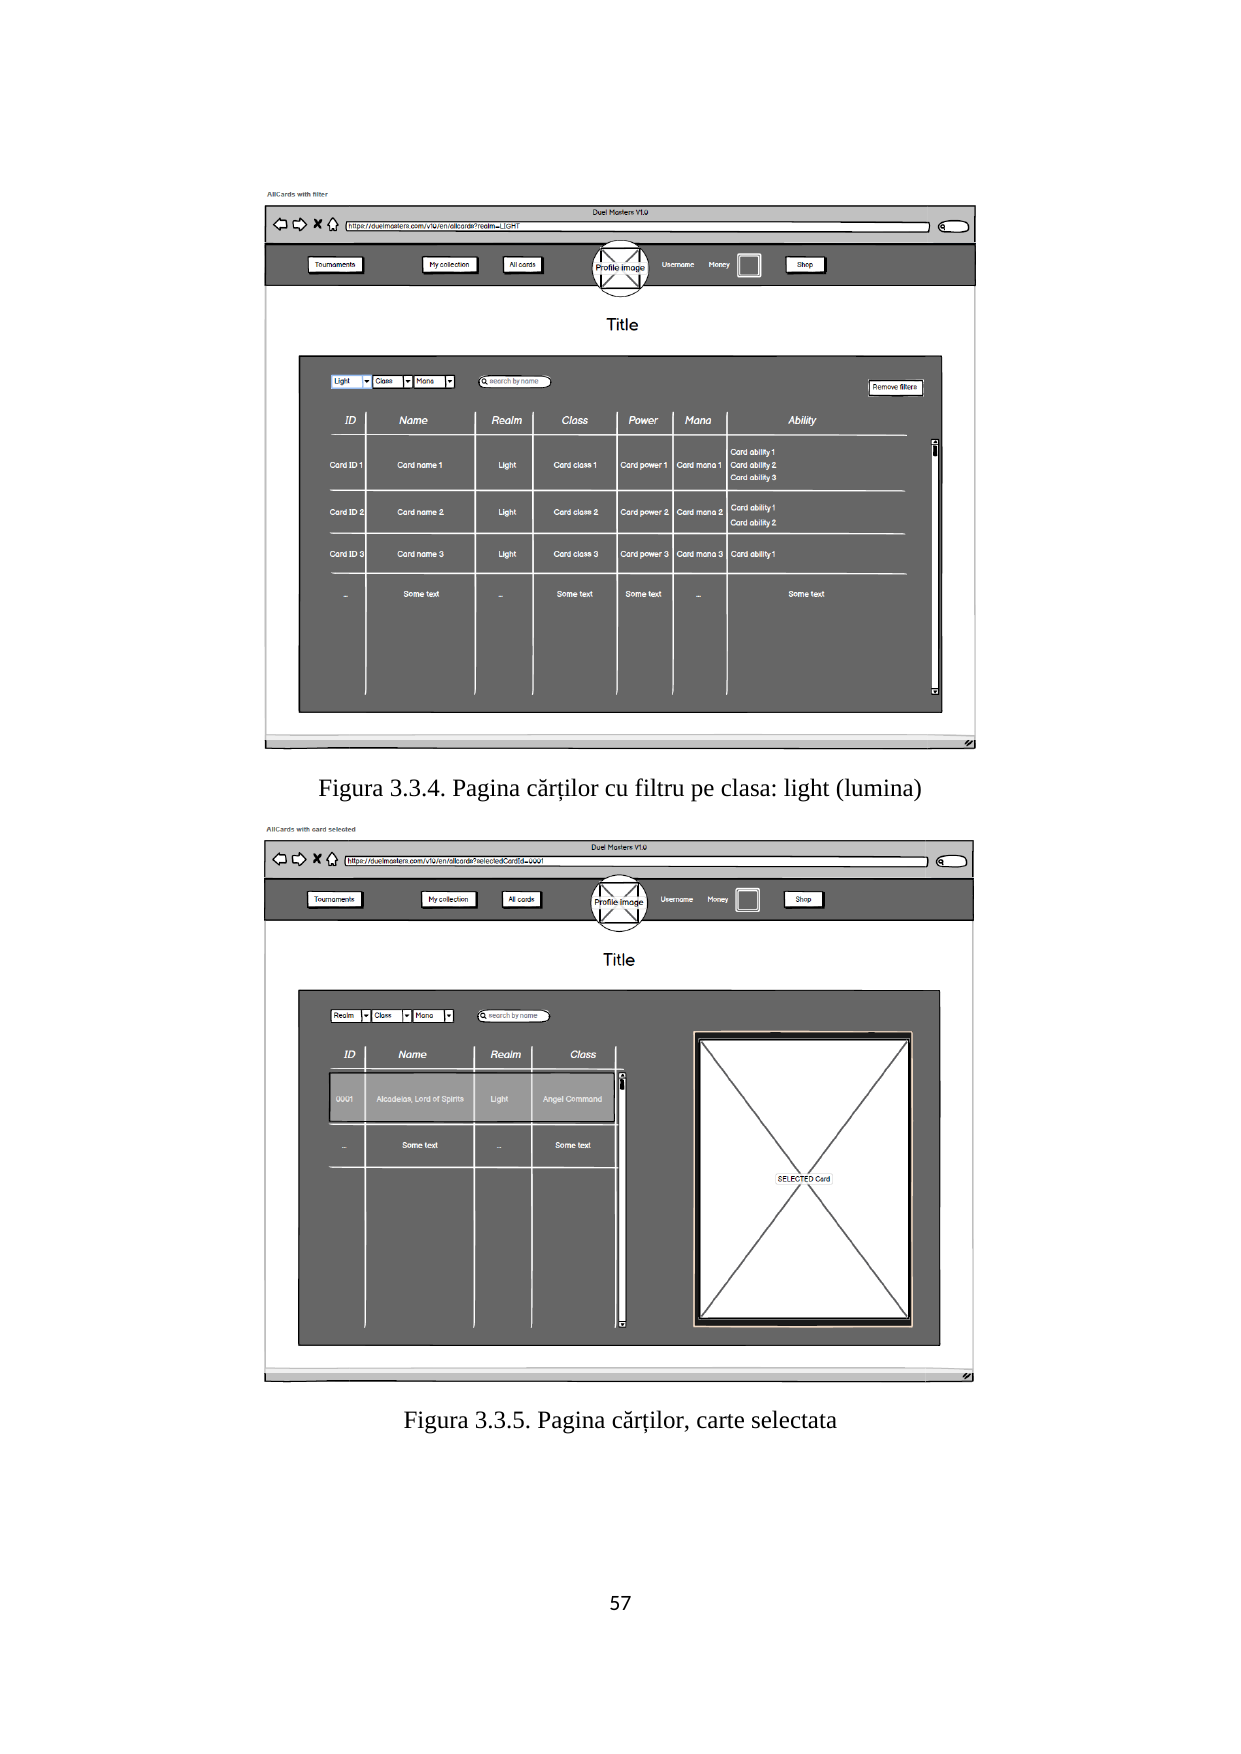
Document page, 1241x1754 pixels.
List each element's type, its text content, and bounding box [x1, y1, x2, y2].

text Figura 3.3.5. Pagina cărților, carte selectata [118, 1406, 1122, 1434]
picture [263, 822, 977, 1385]
text Figura 3.3.4. Pagina cărților cu filtru pe clasa: light (lumina) [118, 773, 1122, 801]
picture [261, 189, 979, 752]
